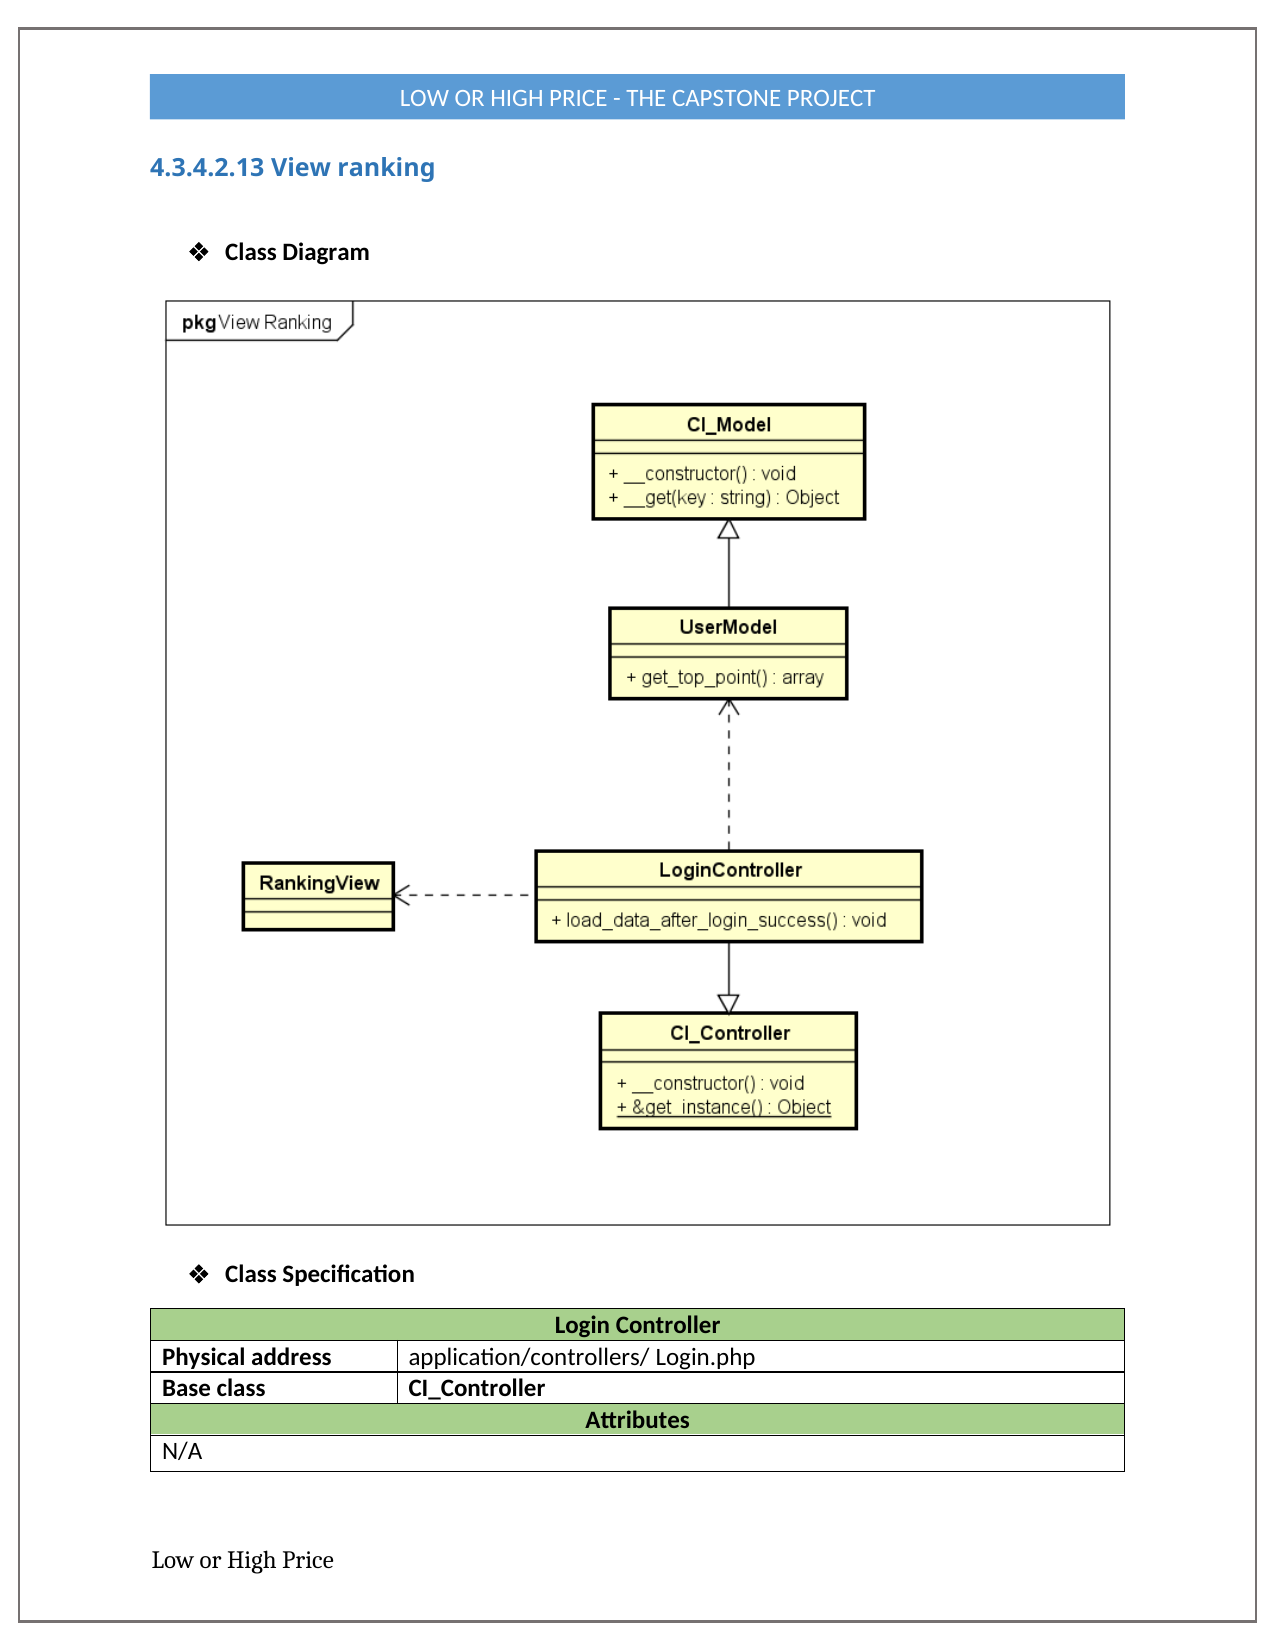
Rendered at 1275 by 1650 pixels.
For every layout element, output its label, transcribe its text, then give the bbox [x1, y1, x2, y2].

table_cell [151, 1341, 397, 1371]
subtitle 4.3.4.2.13 View ranking [150, 150, 1125, 184]
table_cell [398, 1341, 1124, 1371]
picture [150, 286, 1125, 1240]
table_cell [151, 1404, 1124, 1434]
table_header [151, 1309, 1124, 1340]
list Class Specification [187, 1259, 1125, 1289]
list Class Diagram [187, 236, 1125, 267]
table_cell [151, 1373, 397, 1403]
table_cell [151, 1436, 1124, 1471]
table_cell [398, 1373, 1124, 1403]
